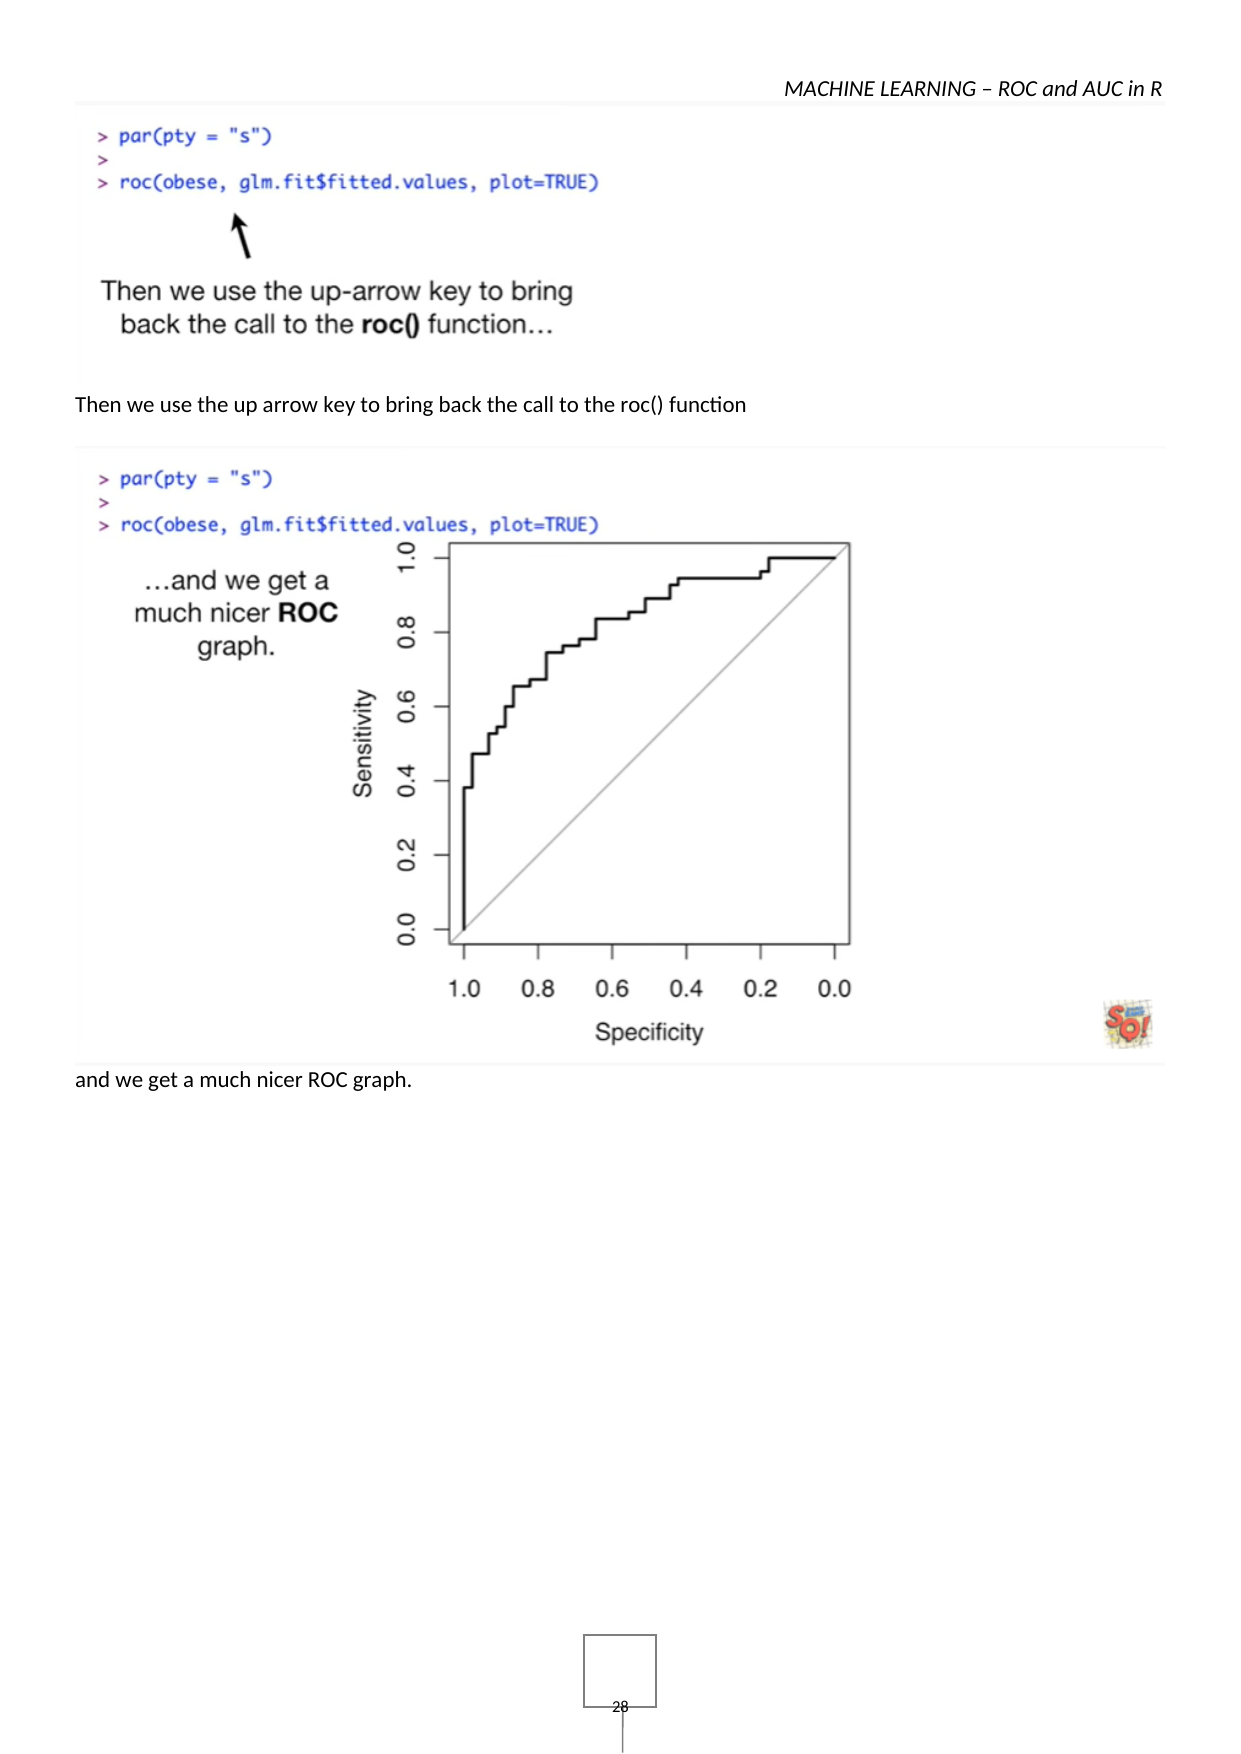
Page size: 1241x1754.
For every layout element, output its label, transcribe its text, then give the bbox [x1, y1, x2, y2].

picture [75, 101, 1166, 390]
picture [75, 446, 1166, 1066]
text and we get a much nicer ROC graph. [75, 1066, 1165, 1093]
text Then we use the up arrow key to bring back the call to the roc() function [75, 390, 1165, 418]
